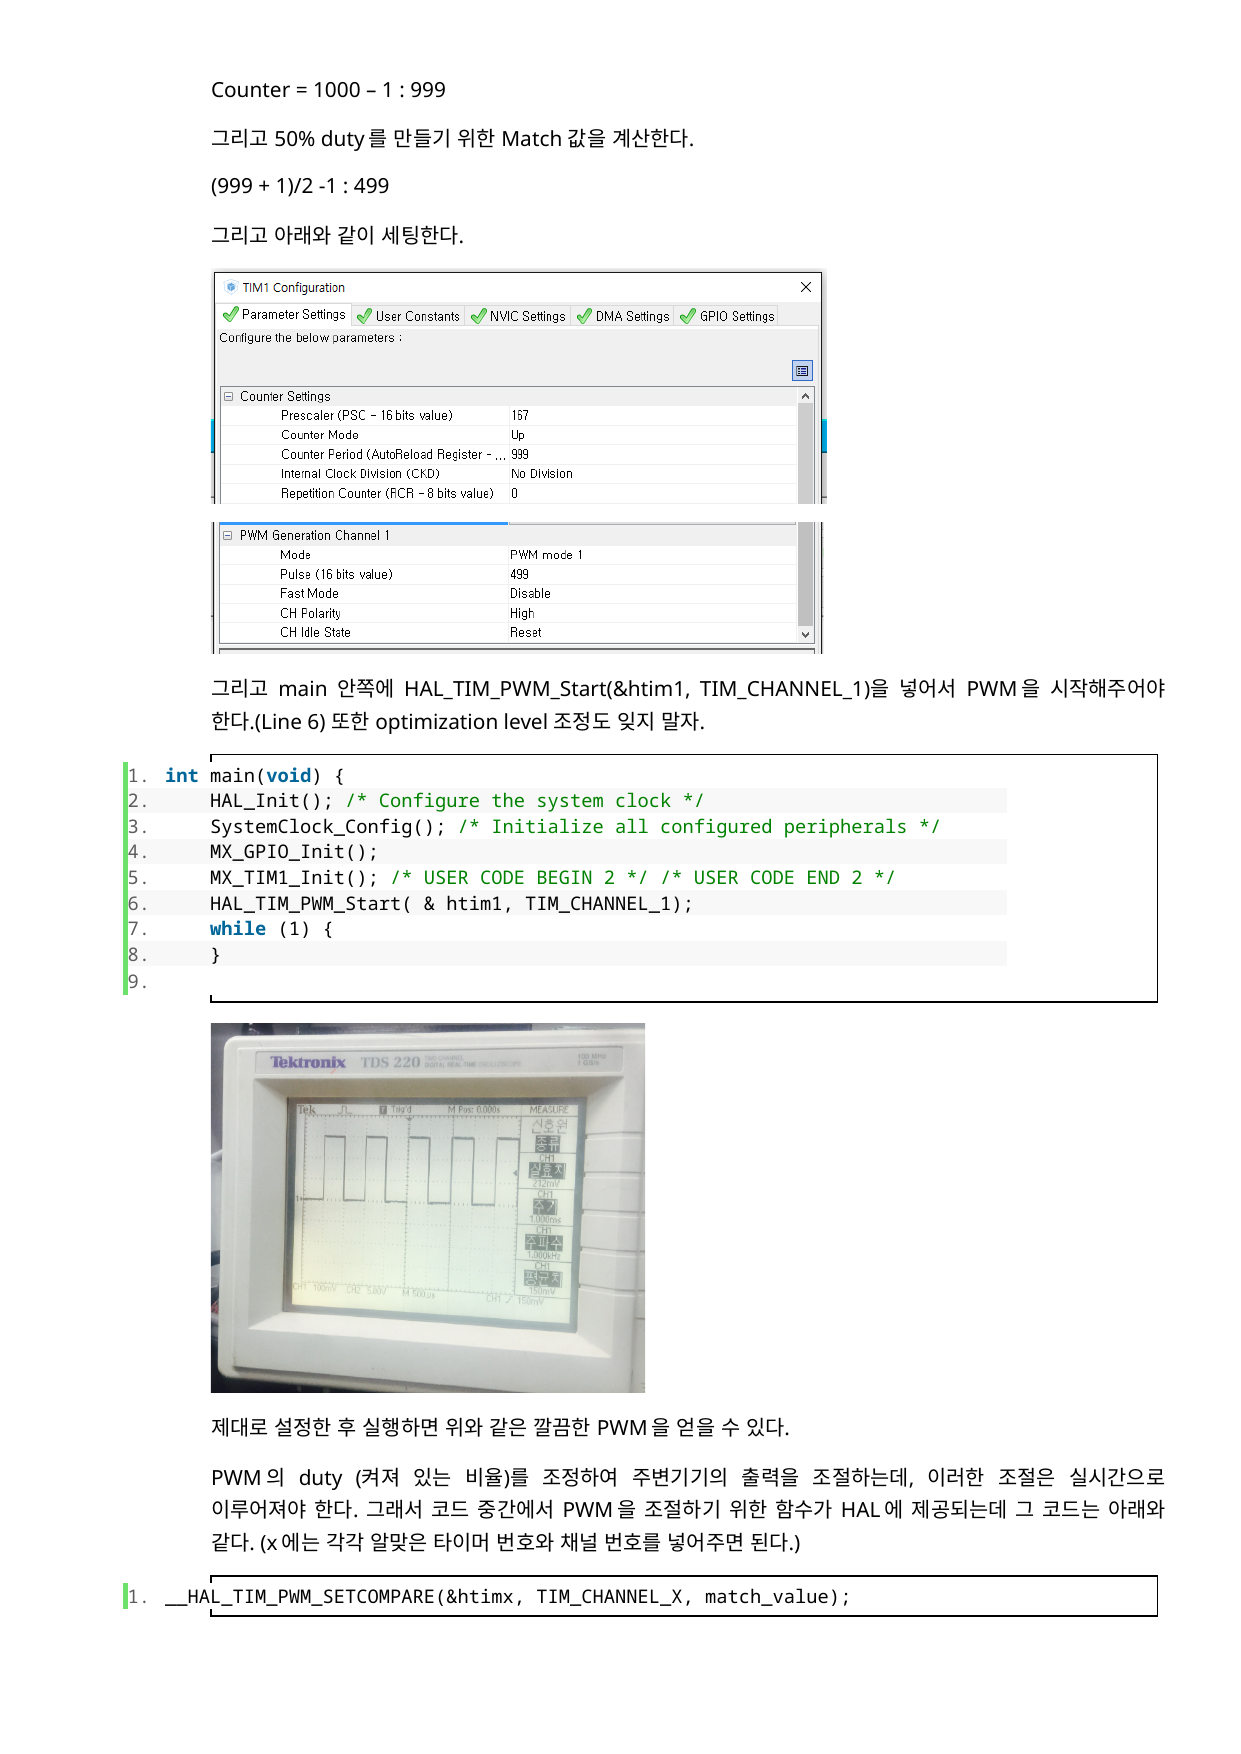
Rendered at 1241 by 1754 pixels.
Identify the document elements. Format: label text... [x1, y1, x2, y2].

list PWM의 duty (켜져 있는 비율)를 조정하여 주변기기의 출력을 조절하는데, 이러한 조절은 실시간으로 이루어져야 한다. 그래서 코드 중간에서 PWM을 조절하기 위한 함수가 HAL에 제공되는데 그 코드는 아래와 같다. (x에는 각각 알맞은 타이머 번호와 채널 번호를 넣어주면 된다.) [211, 1461, 1165, 1557]
picture [210, 1023, 646, 1393]
list 그리고 50% duty를 만들기 위한 Match 값을 계산한다. [211, 122, 1165, 153]
list (999 + 1)/2 -1 : 499 [211, 172, 1165, 200]
list 그리고 main 안쪽에 HAL_TIM_PWM_Start(&htim1, TIM_CHANNEL_1)을 넣어서 PWM을 시작해주어야 한다.(Line 6) 또한 optimization level 조정도 잊지 말자. [211, 673, 1165, 736]
list Counter = 1000 – 1 : 999 [211, 75, 1165, 103]
list 그리고 아래와 같이 세팅한다. [211, 219, 1165, 249]
picture [210, 268, 827, 504]
list 제대로 설정한 후 실행하면 위와 같은 깔끔한 PWM을 얻을 수 있다. [211, 1412, 1165, 1442]
picture [210, 522, 824, 654]
